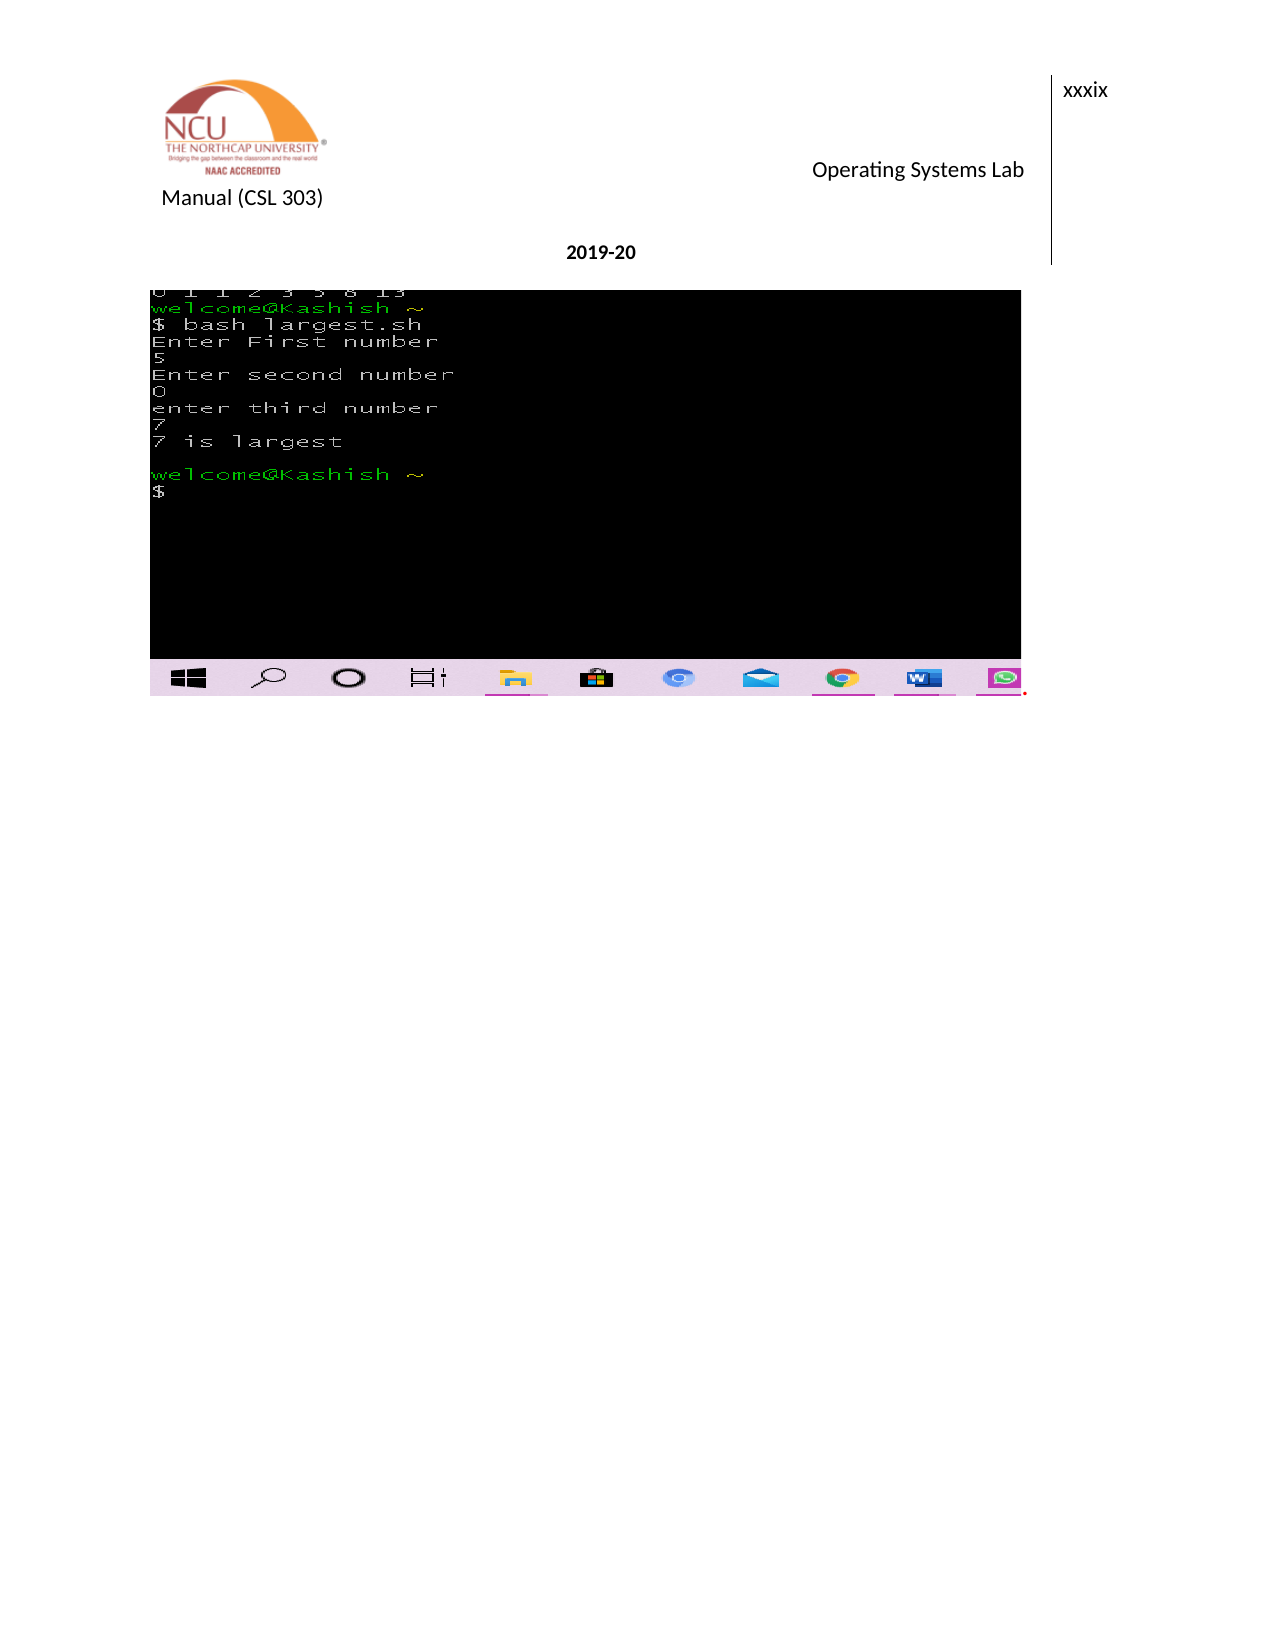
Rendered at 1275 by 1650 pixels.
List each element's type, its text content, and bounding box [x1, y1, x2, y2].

picture [161, 75, 328, 178]
picture [150, 290, 1022, 696]
